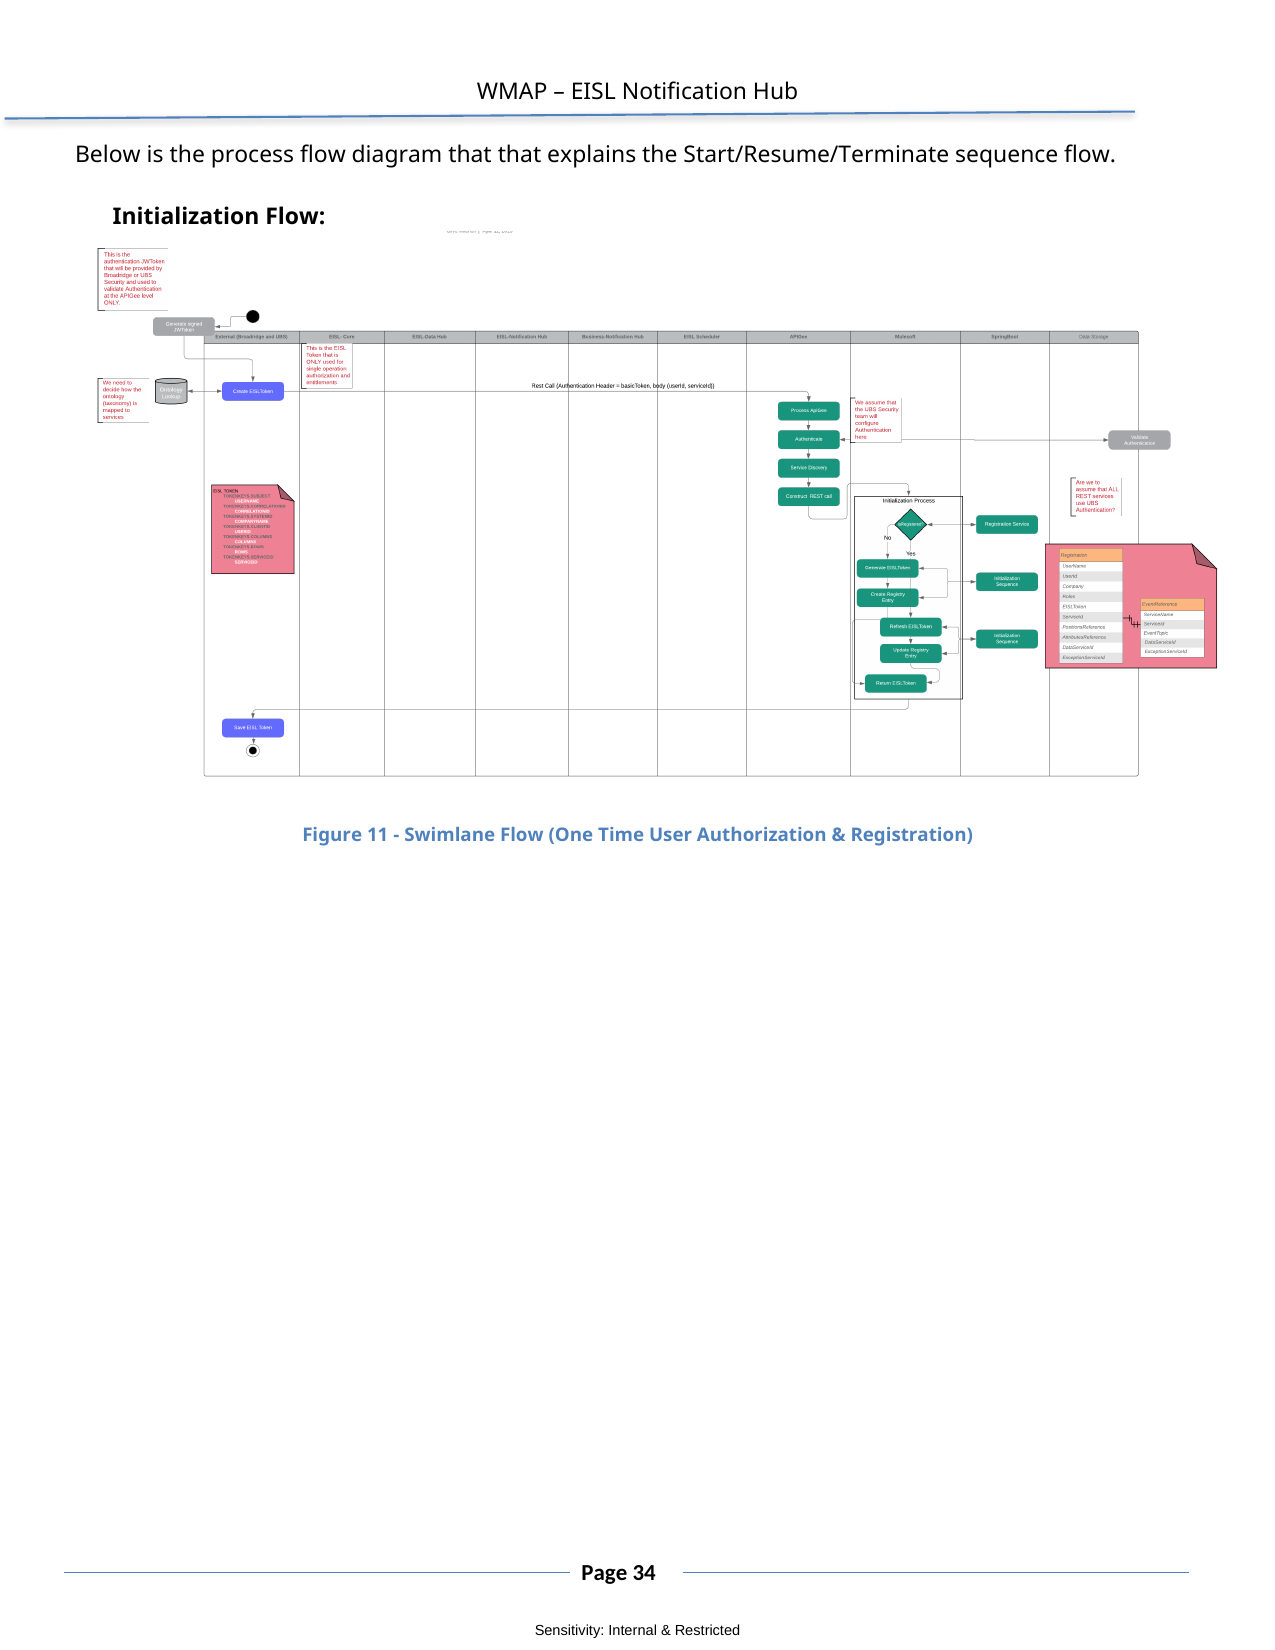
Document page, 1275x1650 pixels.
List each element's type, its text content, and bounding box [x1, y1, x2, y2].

picture [75, 231, 1250, 822]
text Below is the process flow diagram that that explains the Start/Resume/Terminate sequence flow. [75, 137, 1200, 169]
text Initialization Flow: [75, 200, 1200, 231]
text Figure 11 - Swimlane Flow (One Time User Authorization & Registration) [75, 822, 1200, 847]
